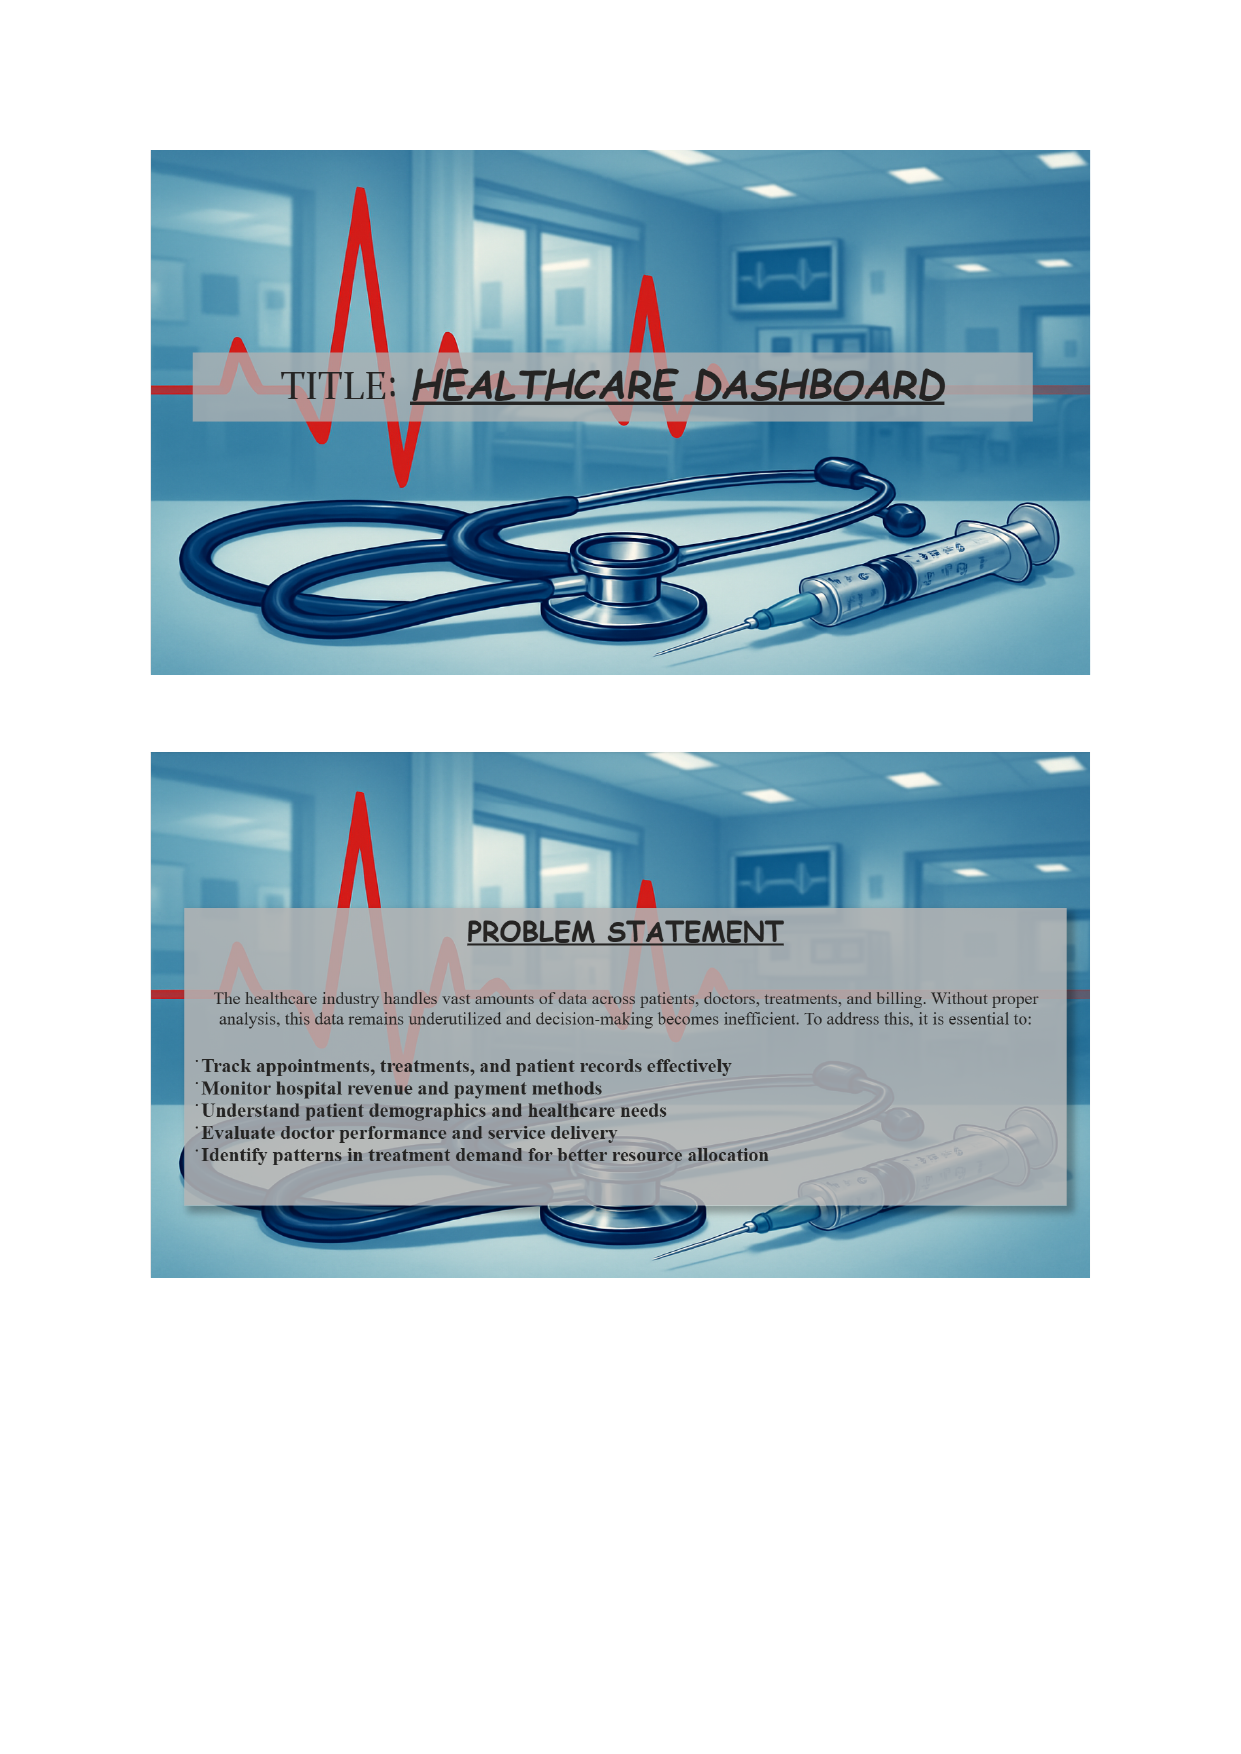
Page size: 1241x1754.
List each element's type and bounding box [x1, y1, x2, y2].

picture [150, 150, 1091, 675]
picture [150, 752, 1091, 1278]
